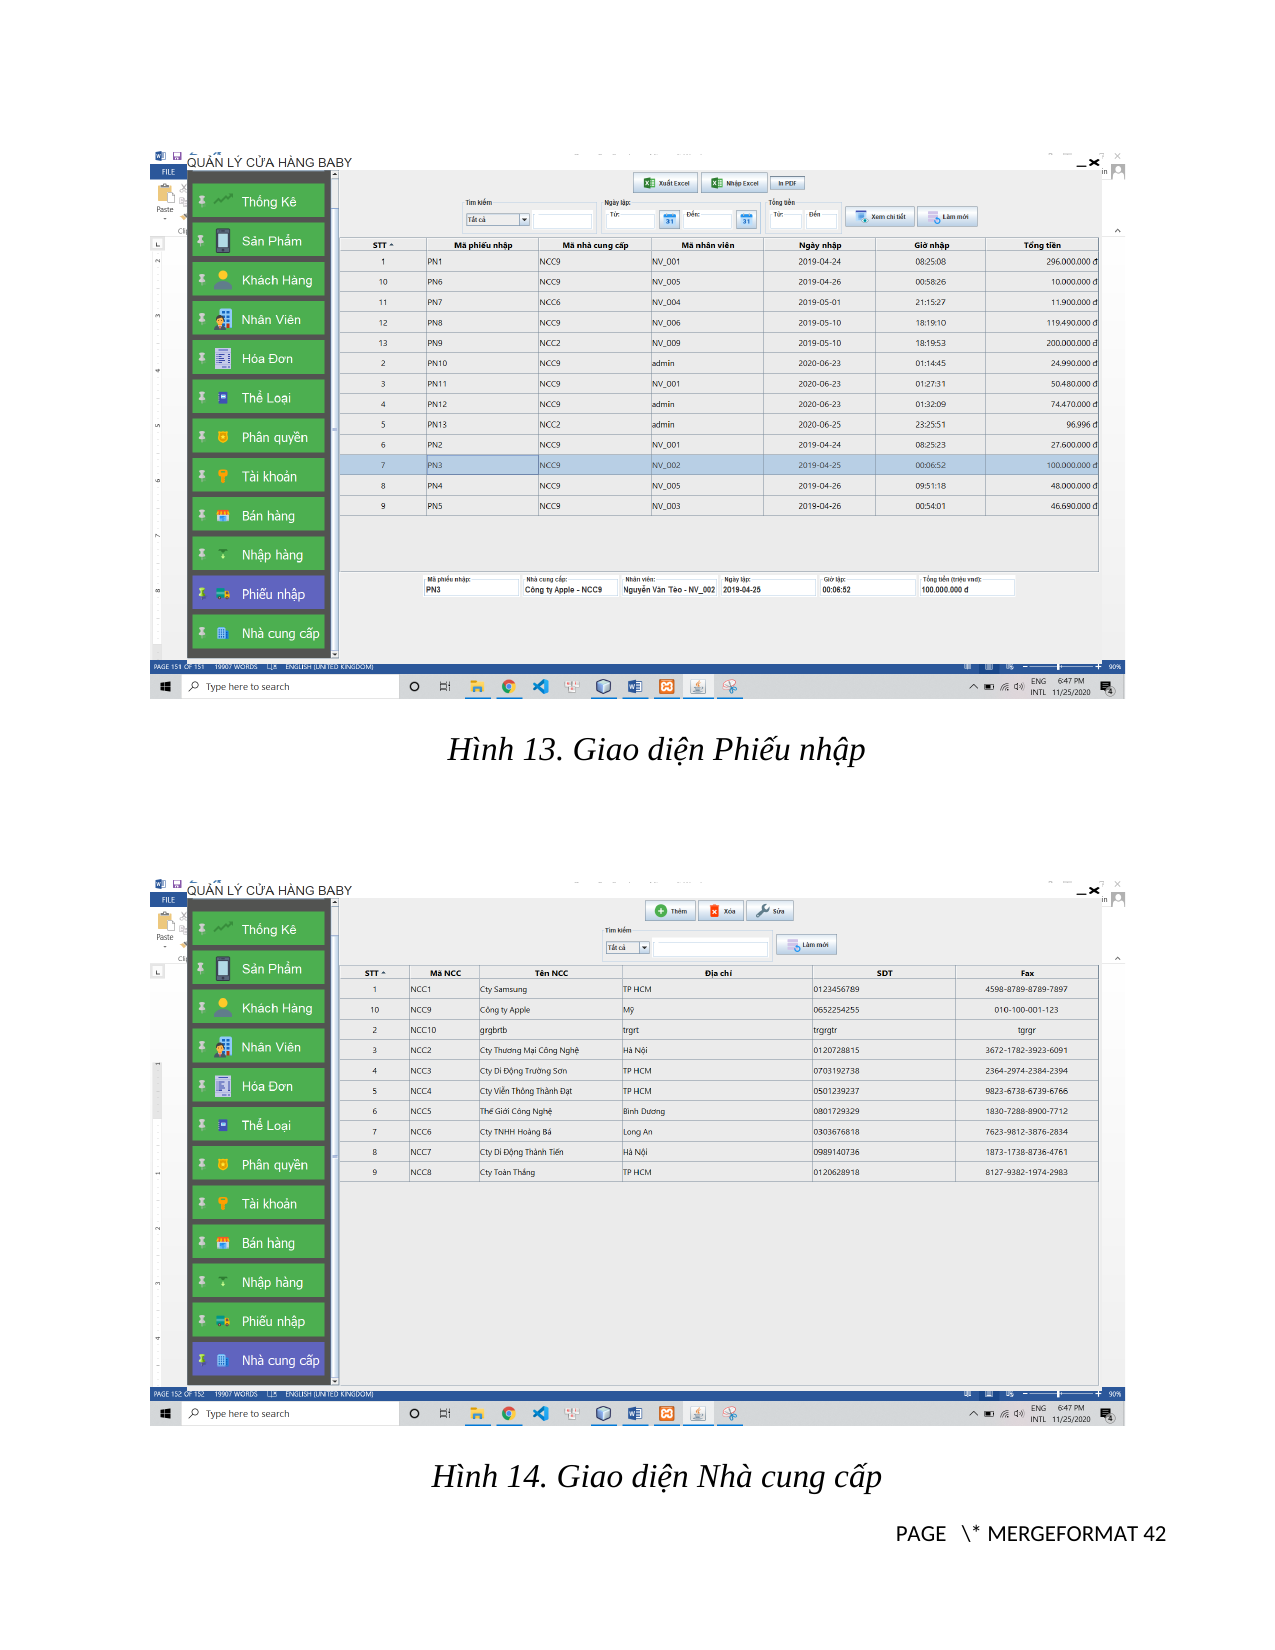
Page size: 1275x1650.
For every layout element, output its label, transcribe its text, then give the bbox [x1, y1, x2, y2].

text Hình 14. Giao diện Nhà cung cấp [150, 1456, 1167, 1495]
text Hình 13. Giao diện Phiếu nhập [150, 729, 1167, 767]
picture [150, 877, 1125, 1426]
picture [150, 150, 1125, 699]
